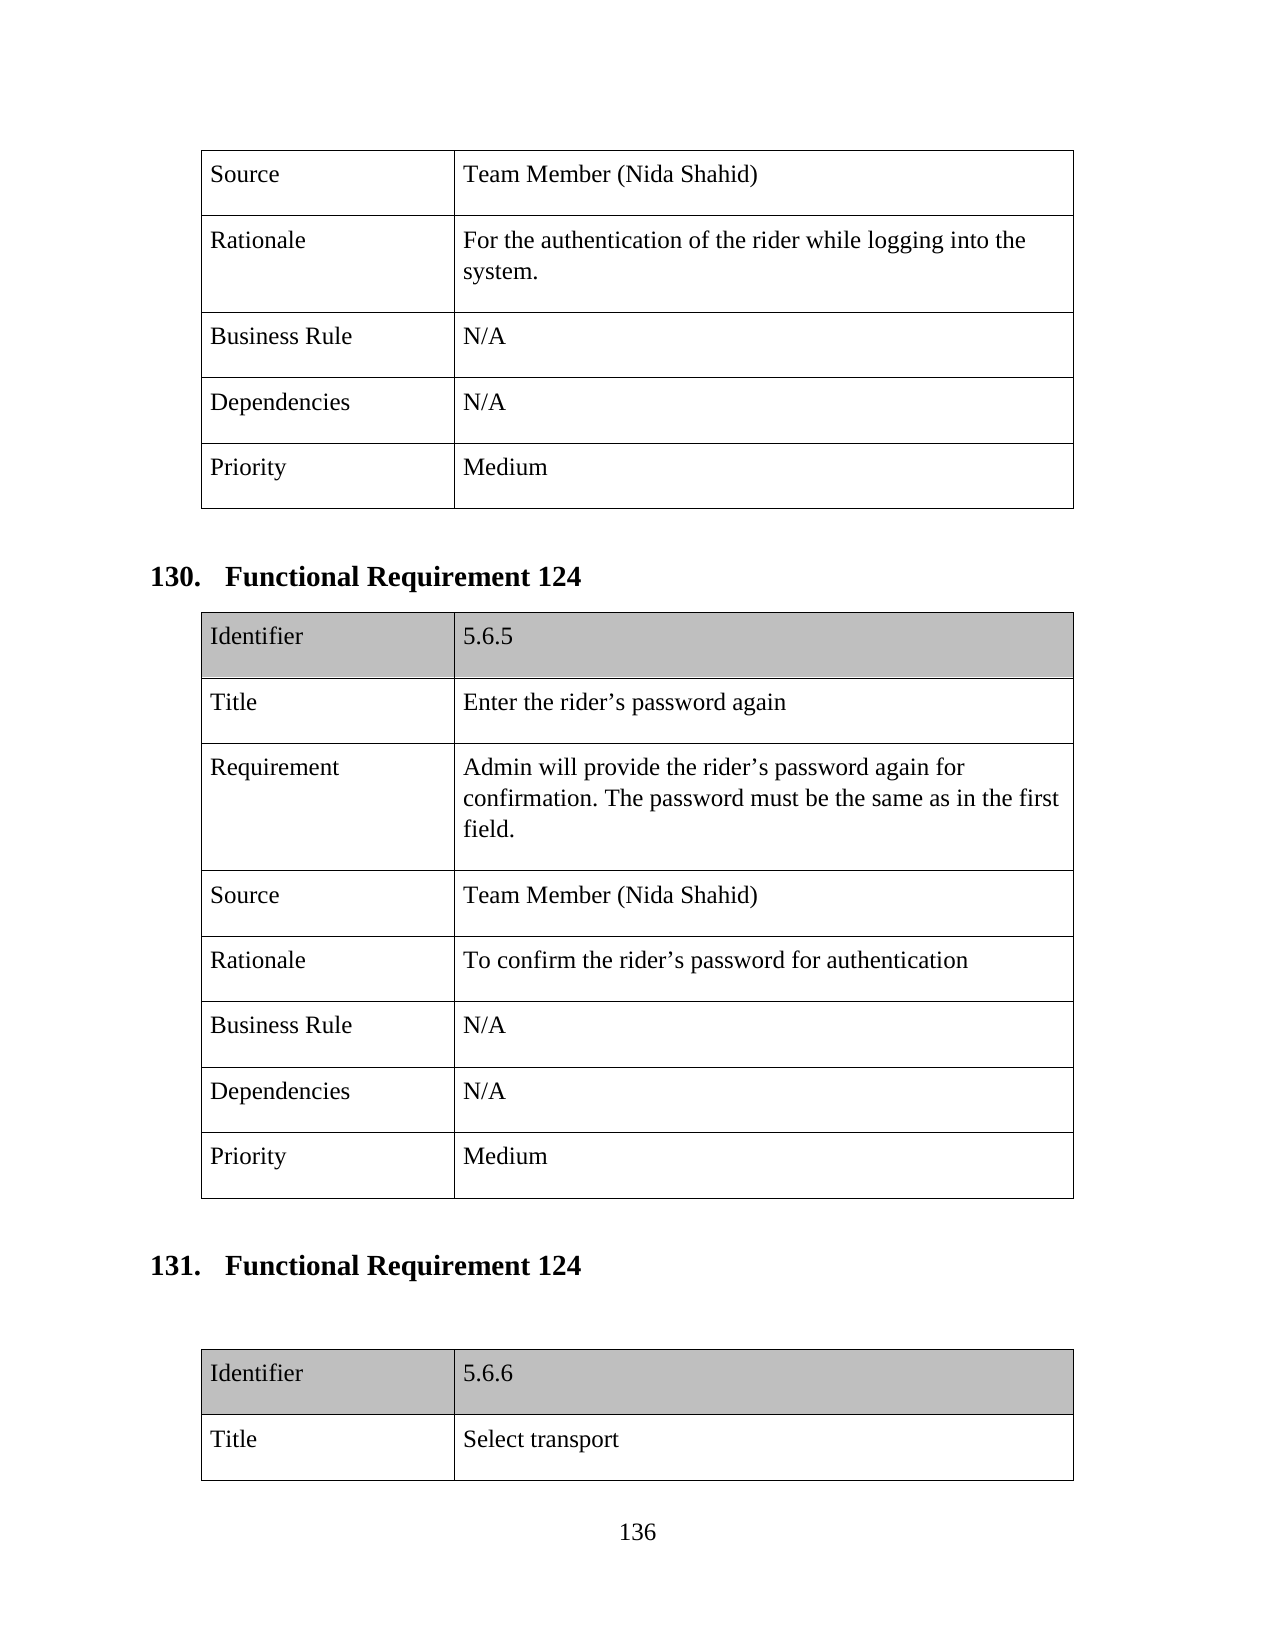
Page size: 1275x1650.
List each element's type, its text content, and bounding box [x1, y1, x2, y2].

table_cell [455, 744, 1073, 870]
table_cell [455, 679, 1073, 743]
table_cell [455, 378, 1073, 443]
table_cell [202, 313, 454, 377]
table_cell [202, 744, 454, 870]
list Functional Requirement 124 [150, 1248, 1125, 1282]
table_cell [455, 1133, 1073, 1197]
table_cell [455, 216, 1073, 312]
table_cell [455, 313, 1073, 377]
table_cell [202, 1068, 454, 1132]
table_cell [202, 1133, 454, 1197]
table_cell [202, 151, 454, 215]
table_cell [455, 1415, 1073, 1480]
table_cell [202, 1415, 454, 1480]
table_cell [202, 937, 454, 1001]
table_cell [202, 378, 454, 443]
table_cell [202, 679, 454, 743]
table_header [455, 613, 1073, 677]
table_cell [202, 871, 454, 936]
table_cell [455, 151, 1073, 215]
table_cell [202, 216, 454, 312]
list Functional Requirement 124 [150, 559, 1125, 593]
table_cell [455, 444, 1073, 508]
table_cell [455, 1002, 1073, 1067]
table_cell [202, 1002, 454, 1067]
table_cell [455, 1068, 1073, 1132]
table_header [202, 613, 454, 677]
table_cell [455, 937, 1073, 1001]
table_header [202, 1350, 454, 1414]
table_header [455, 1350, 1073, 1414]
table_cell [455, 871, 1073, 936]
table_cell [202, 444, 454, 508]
